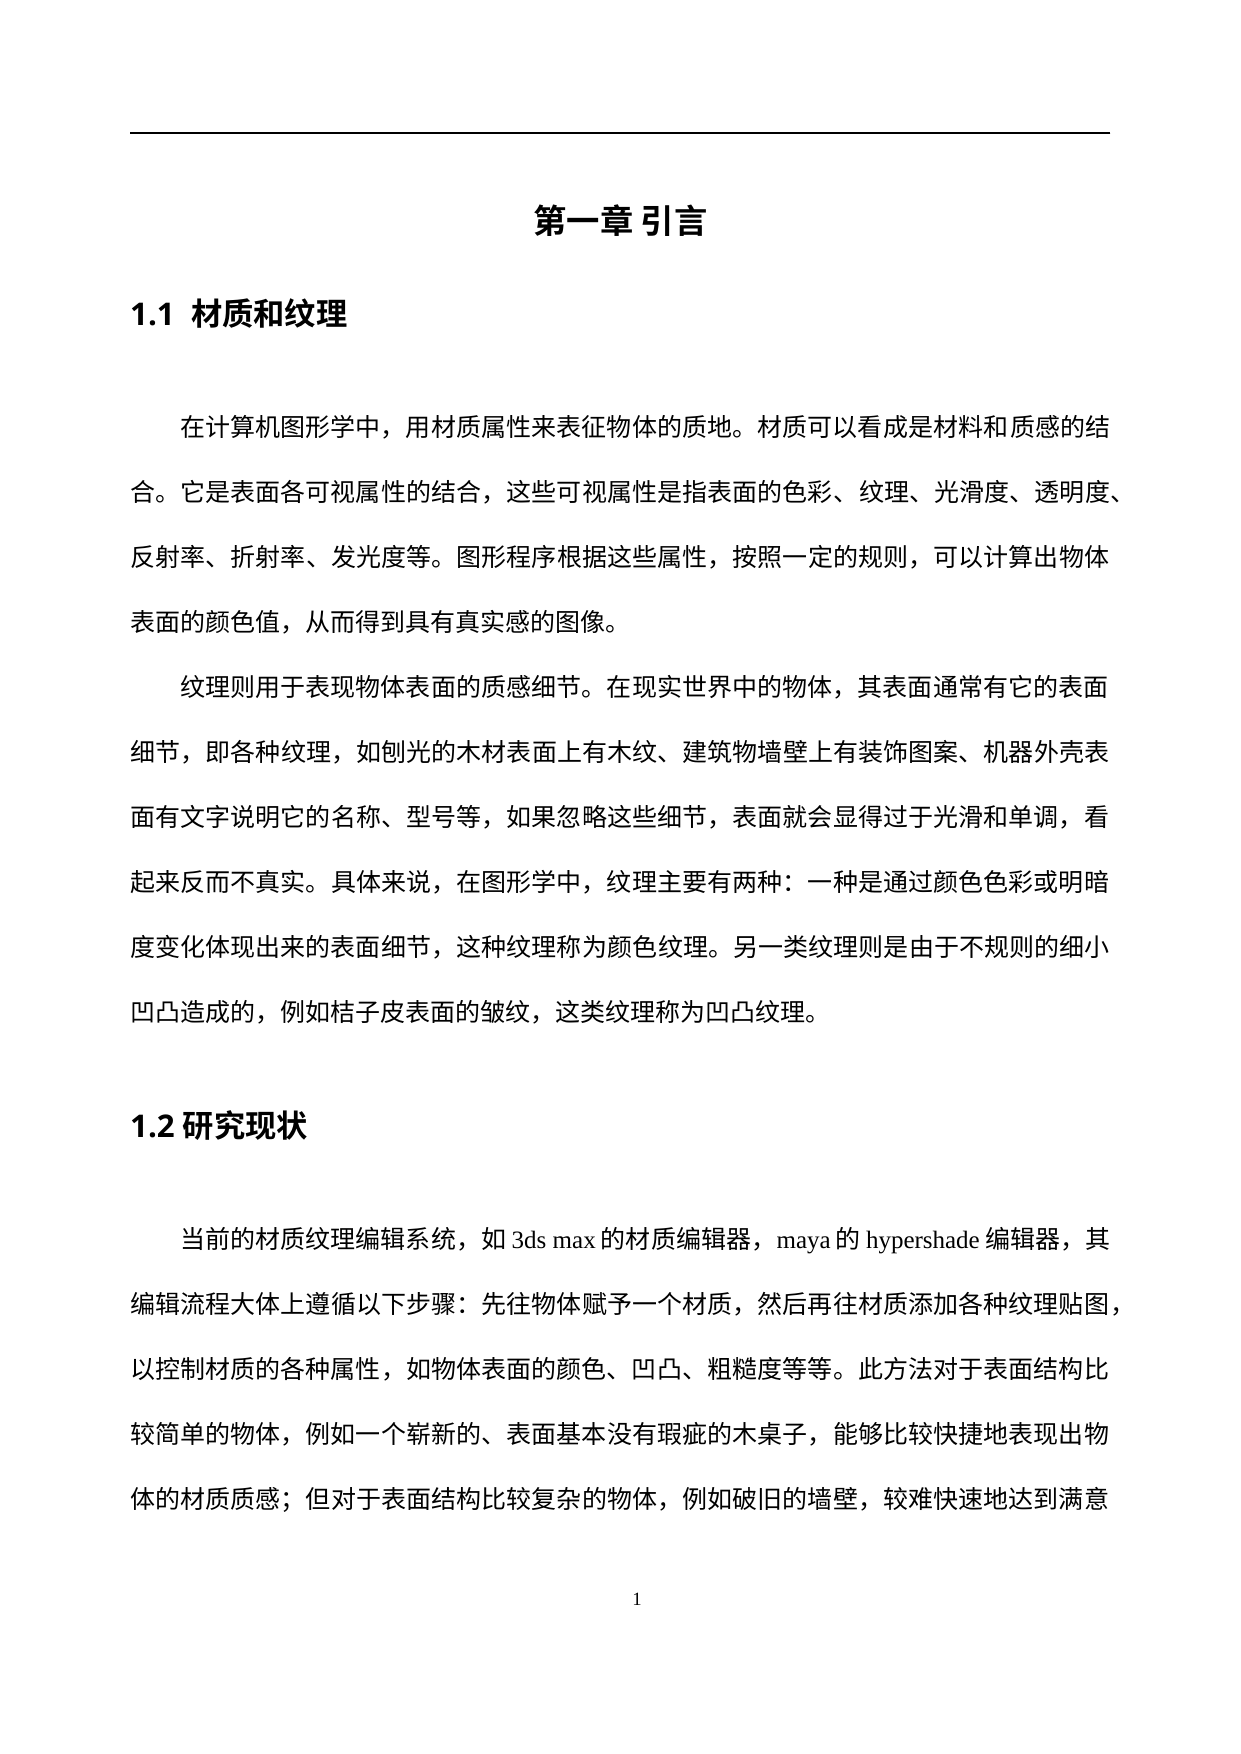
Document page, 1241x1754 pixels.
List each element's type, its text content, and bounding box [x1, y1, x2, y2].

text 纹理则用于表现物体表面的质感细节。在现实世界中的物体，其表面通常有它的表面细节，即各种纹理，如刨光的木材表面上有木纹、建筑物墙壁上有装饰图案、机器外壳表面有文字说明它的名称、型号等，如果忽略这些细节，表面就会显得过于光滑和单调，看起来反而不真实。具体来说，在图形学中，纹理主要有两种：一种是通过颜色色彩或明暗度变化体现出来的表面细节，这种纹理称为颜色纹理。另一类纹理则是由于不规则的细小凹凸造成的，例如桔子皮表面的皱纹，这类纹理称为凹凸纹理。 [130, 653, 1110, 1043]
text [130, 1205, 1110, 1530]
text 在计算机图形学中，用材质属性来表征物体的质地。材质可以看成是材料和质感的结合。它是表面各可视属性的结合，这些可视属性是指表面的色彩、纹理、光滑度、透明度、反射率、折射率、发光度等。图形程序根据这些属性，按照一定的规则，可以计算出物体表面的颜色值，从而得到具有真实感的图像。 [130, 393, 1110, 653]
text 1.2 研究现状 [130, 1092, 1110, 1157]
text 1.1 材质和纹理 [130, 279, 1110, 344]
text 第一章 引言 [130, 187, 1110, 252]
